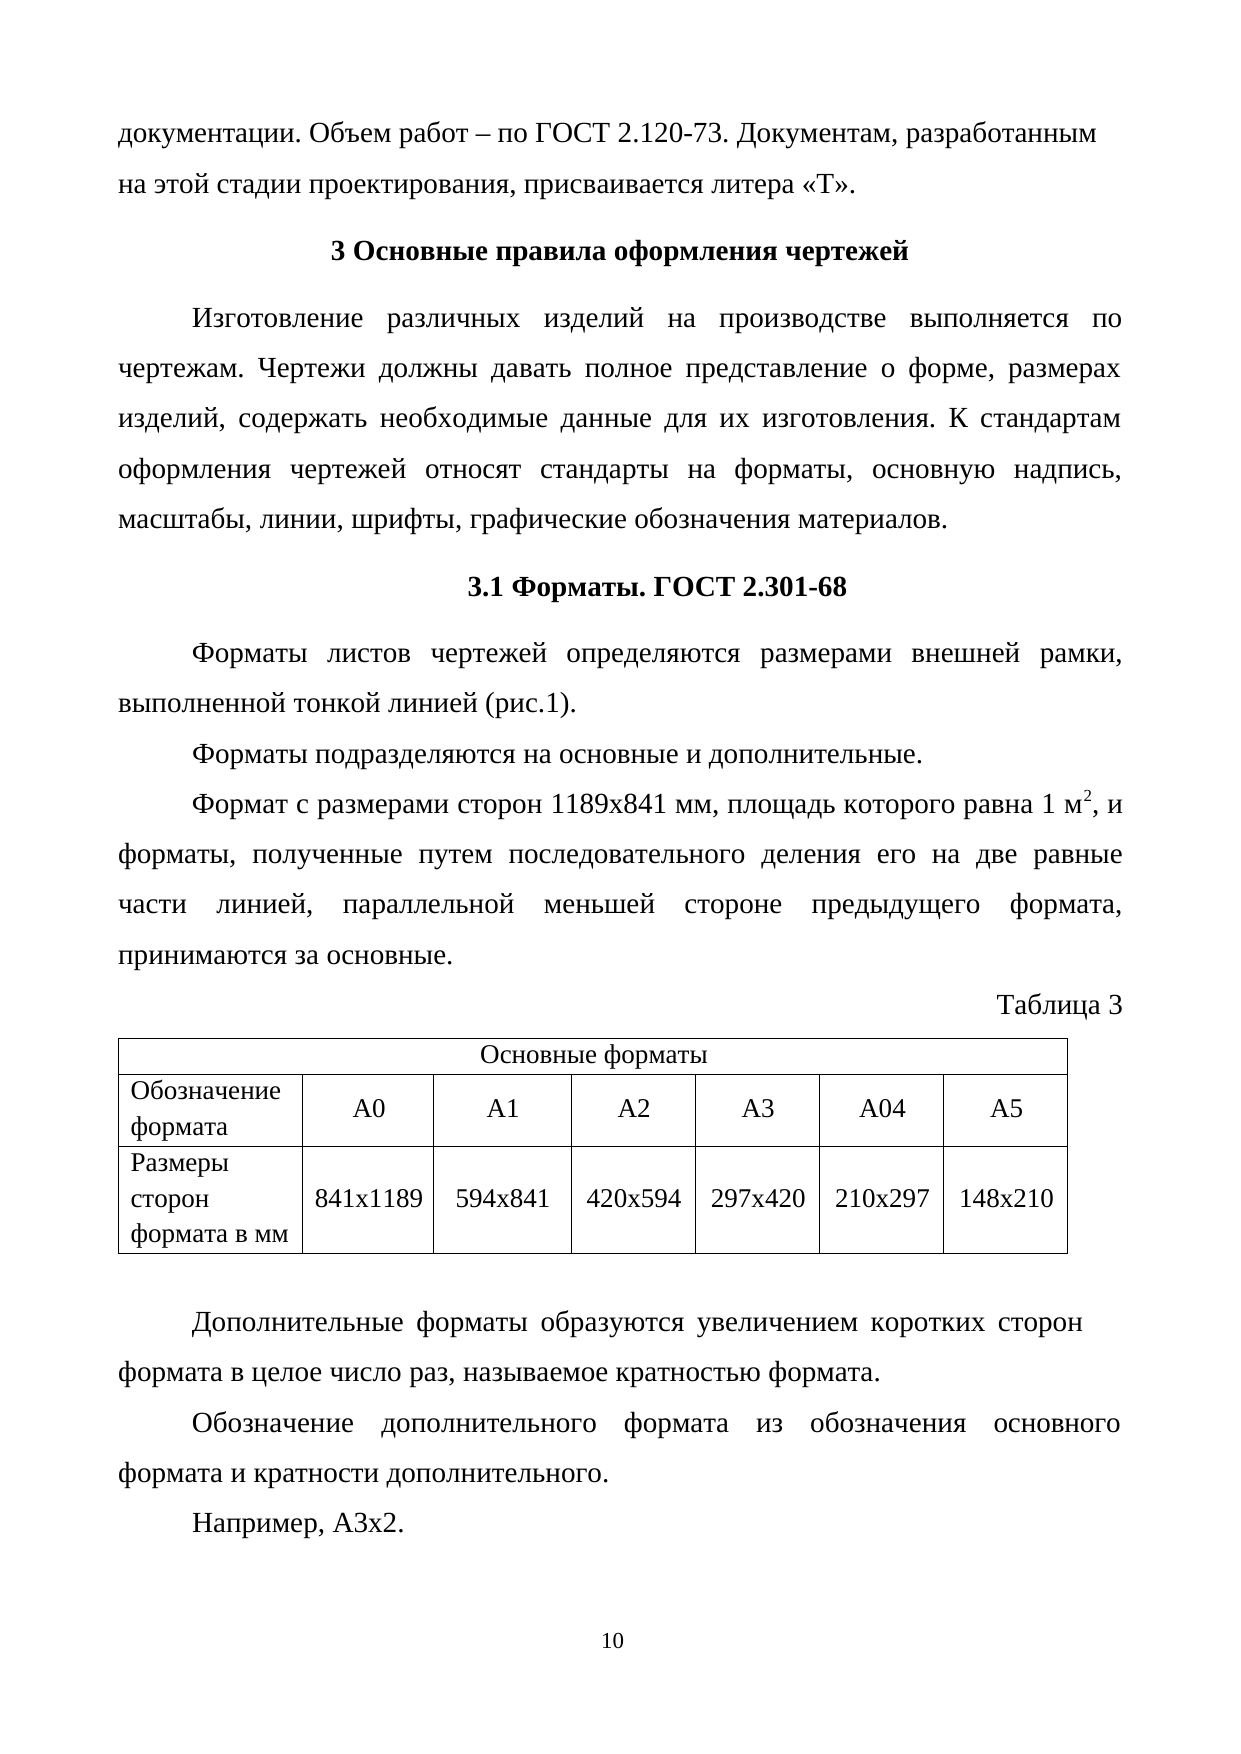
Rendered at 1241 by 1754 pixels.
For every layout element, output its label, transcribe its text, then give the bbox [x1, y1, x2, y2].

text Формат с размерами сторон 1189х841 мм, площадь которого равна 1 м2, и форматы, полученные путем последовательного деления его на две равные части линией, параллельной меньшей стороне предыдущего формата, принимаются за основные. [118, 786, 1123, 971]
text Обозначение дополнительного формата из обозначения основного формата и кратности дополнительного. [118, 1405, 1122, 1488]
text Форматы листов чертежей определяются размерами внешней рамки, выполненной тонкой линией (рис.1). [118, 635, 1122, 719]
text Дополнительные форматы образуются увеличением коротких сторон формата в целое число раз, называемое кратностью формата. [118, 1304, 1123, 1388]
table_cell 148х210 [944, 1147, 1067, 1253]
table_cell Размеры сторон формата в мм [119, 1147, 302, 1253]
table_cell А0 [303, 1075, 433, 1146]
table_header Основные форматы [119, 1039, 1067, 1074]
table_cell Обозначение формата [119, 1075, 302, 1146]
text Например, А3х2. [192, 1505, 1215, 1539]
table_cell 210х297 [820, 1147, 943, 1253]
subtitle Основные правила оформления чертежей [331, 233, 1215, 267]
table_cell 420х594 [572, 1147, 695, 1253]
table_cell А2 [572, 1075, 695, 1146]
table_cell А04 [820, 1075, 943, 1146]
text Форматы подразделяются на основные и дополнительные. [192, 736, 1215, 769]
table_cell 594х841 [434, 1147, 571, 1253]
table_cell 841х1189 [303, 1147, 433, 1253]
text Таблица 3 [46, 987, 1122, 1021]
table_cell А3 [696, 1075, 819, 1146]
subtitle Форматы. ГОСТ 2.301-68 [467, 569, 1215, 602]
table_cell А1 [434, 1075, 571, 1146]
table_cell 297х420 [696, 1147, 819, 1253]
text Изготовление различных изделий на производстве выполняется по чертежам. Чертежи должны давать полное представление о форме, размерах изделий, содержать необходимые данные для их изготовления. К стандартам оформления чертежей относят стандарты на форматы, основную надпись, масштабы, линии, шрифты, графические обозначения материалов. [118, 300, 1122, 535]
table_cell А5 [944, 1075, 1067, 1146]
text документации. Объем работ – по ГОСТ 2.120-73. Документам, разработанным на этой стадии проектирования, присваивается литера «Т». [118, 115, 1123, 199]
